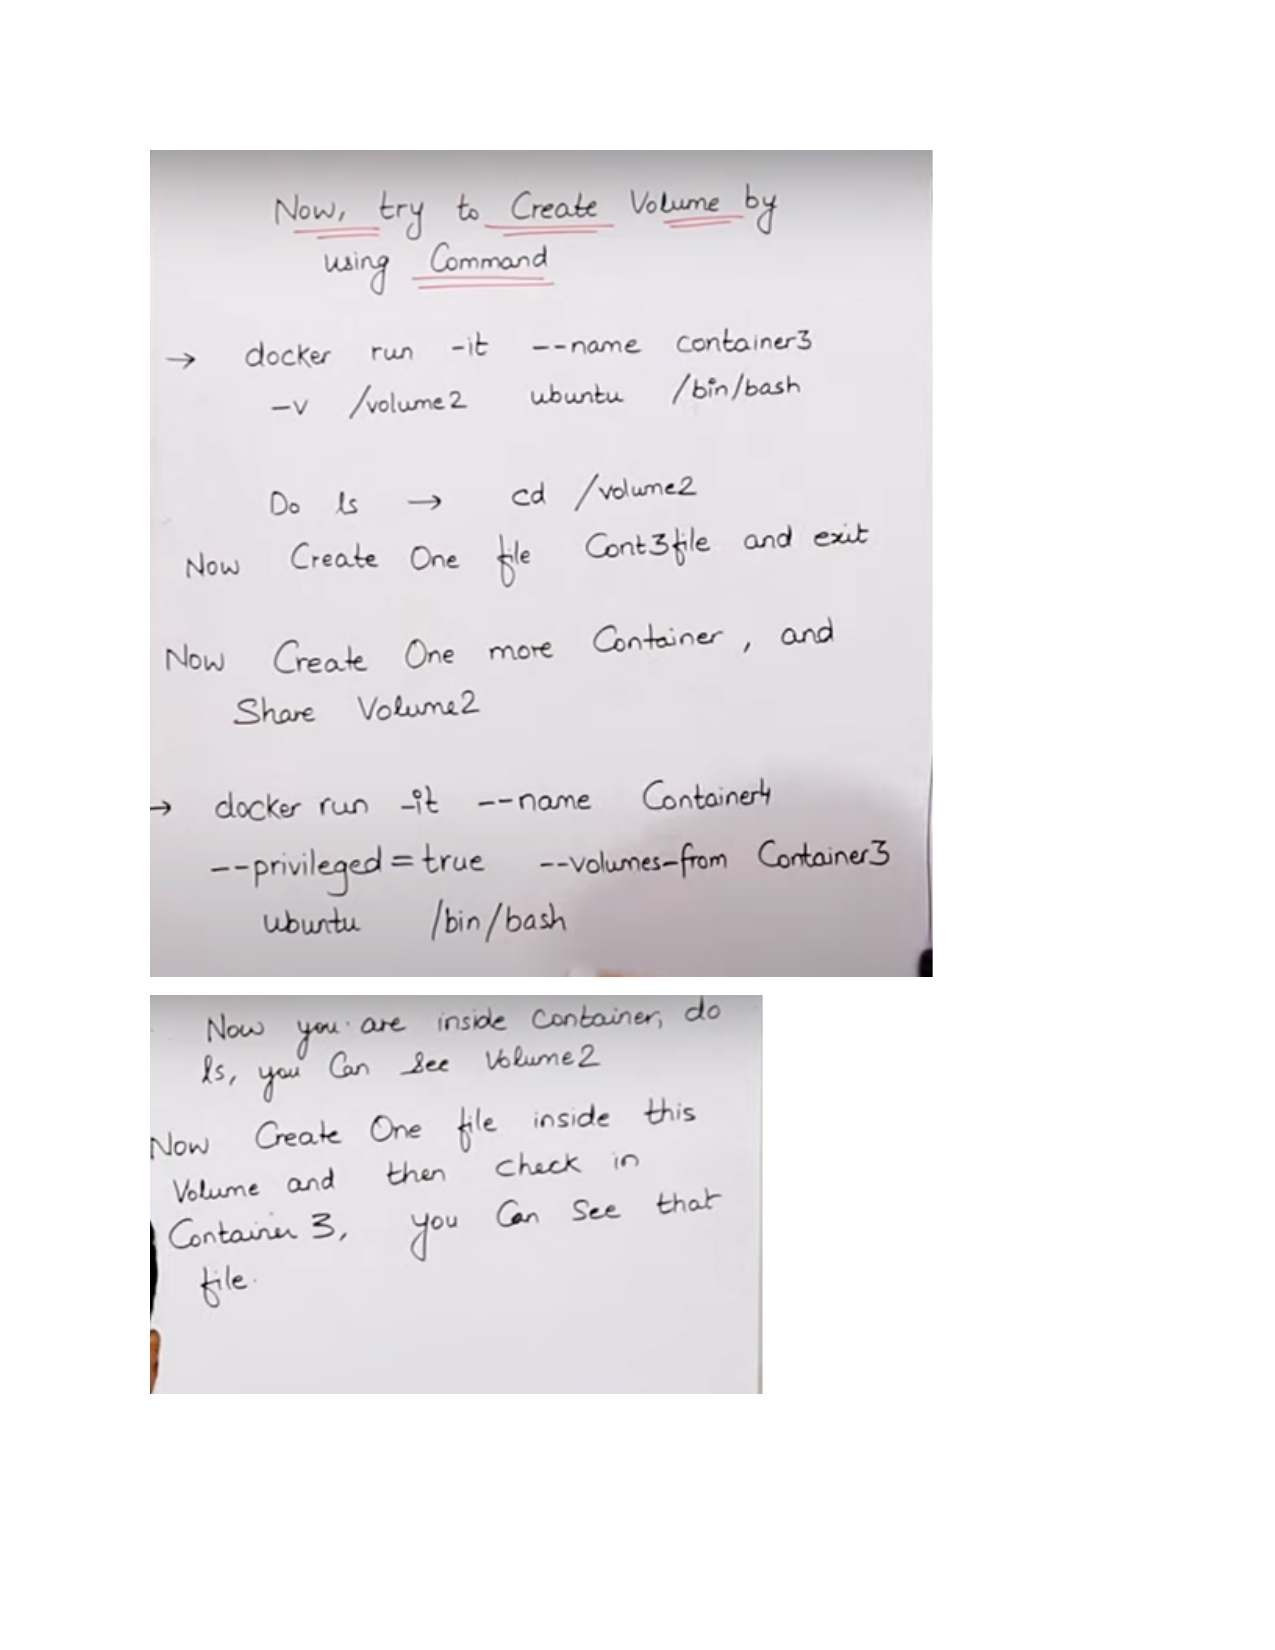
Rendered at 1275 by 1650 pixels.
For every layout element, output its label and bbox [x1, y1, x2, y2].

picture [150, 150, 933, 977]
picture [150, 995, 763, 1394]
